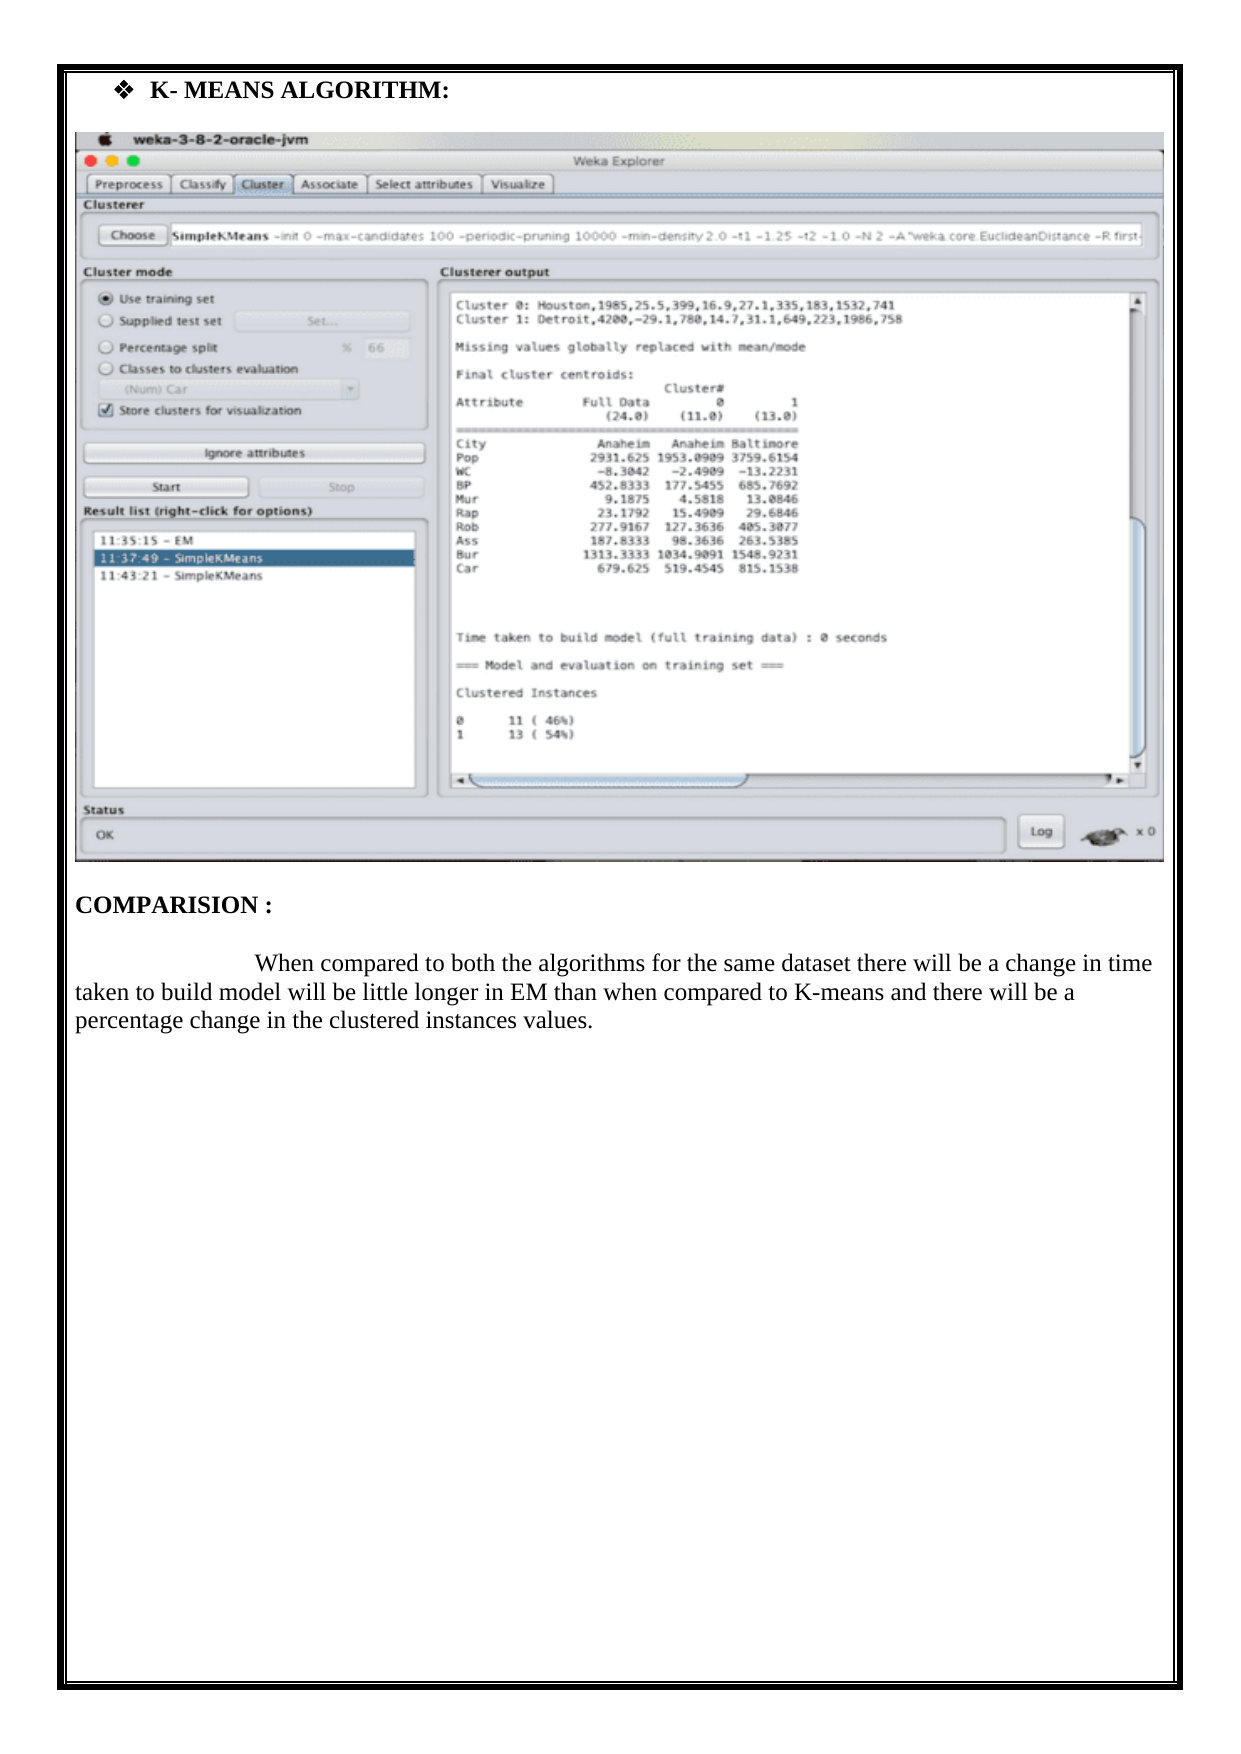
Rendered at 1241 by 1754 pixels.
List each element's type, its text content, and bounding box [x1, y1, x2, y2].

text COMPARISION : [75, 890, 1165, 919]
list K- MEANS ALGORITHM: [112, 75, 1165, 104]
text When compared to both the algorithms for the same dataset there will be a change in time taken to build model will be little longer in EM than when compared to K-means and there will be a percentage change in the clustered instances values. [75, 948, 1165, 1034]
picture [75, 132, 1164, 862]
